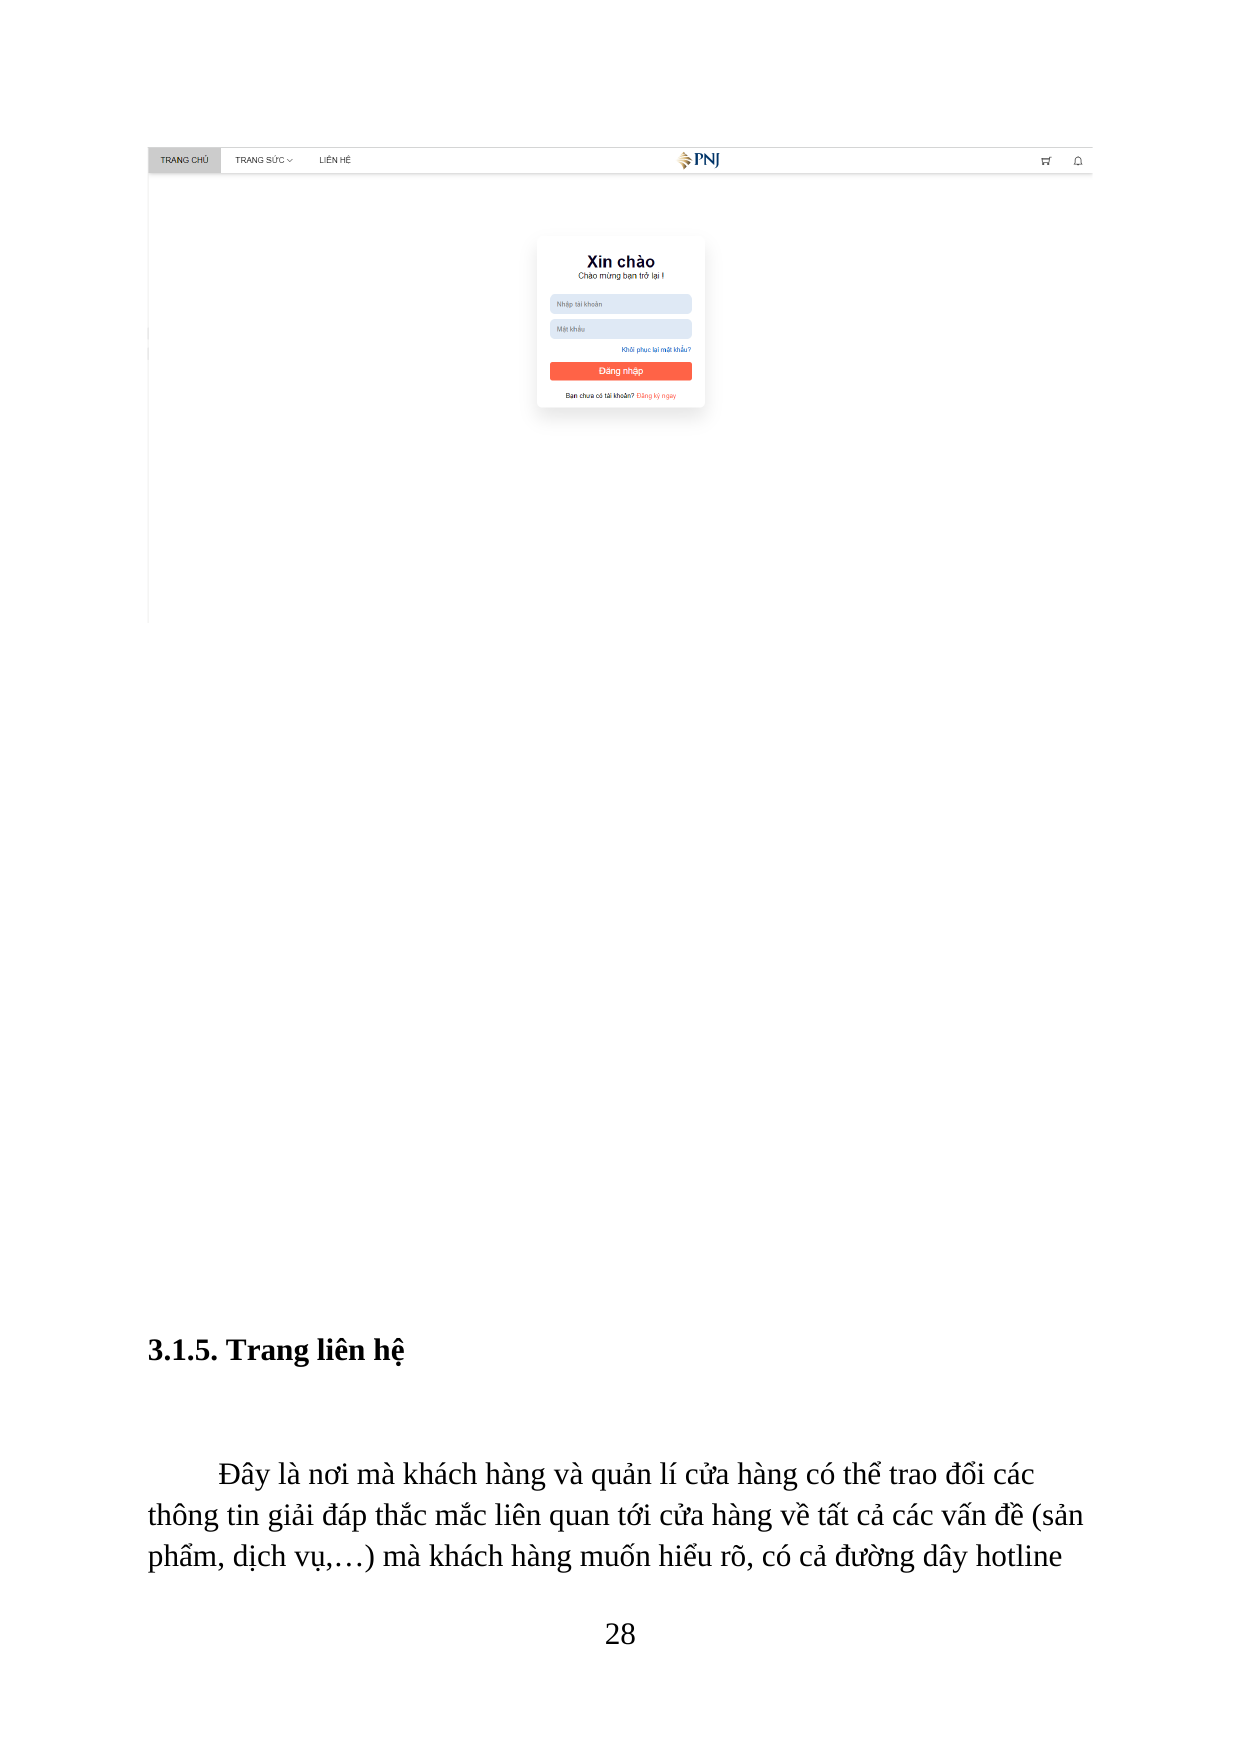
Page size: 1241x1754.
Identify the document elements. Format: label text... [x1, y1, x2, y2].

picture [147, 147, 1093, 623]
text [148, 1455, 1092, 1573]
text 3.1.5. Trang liên hệ [148, 1331, 1092, 1367]
